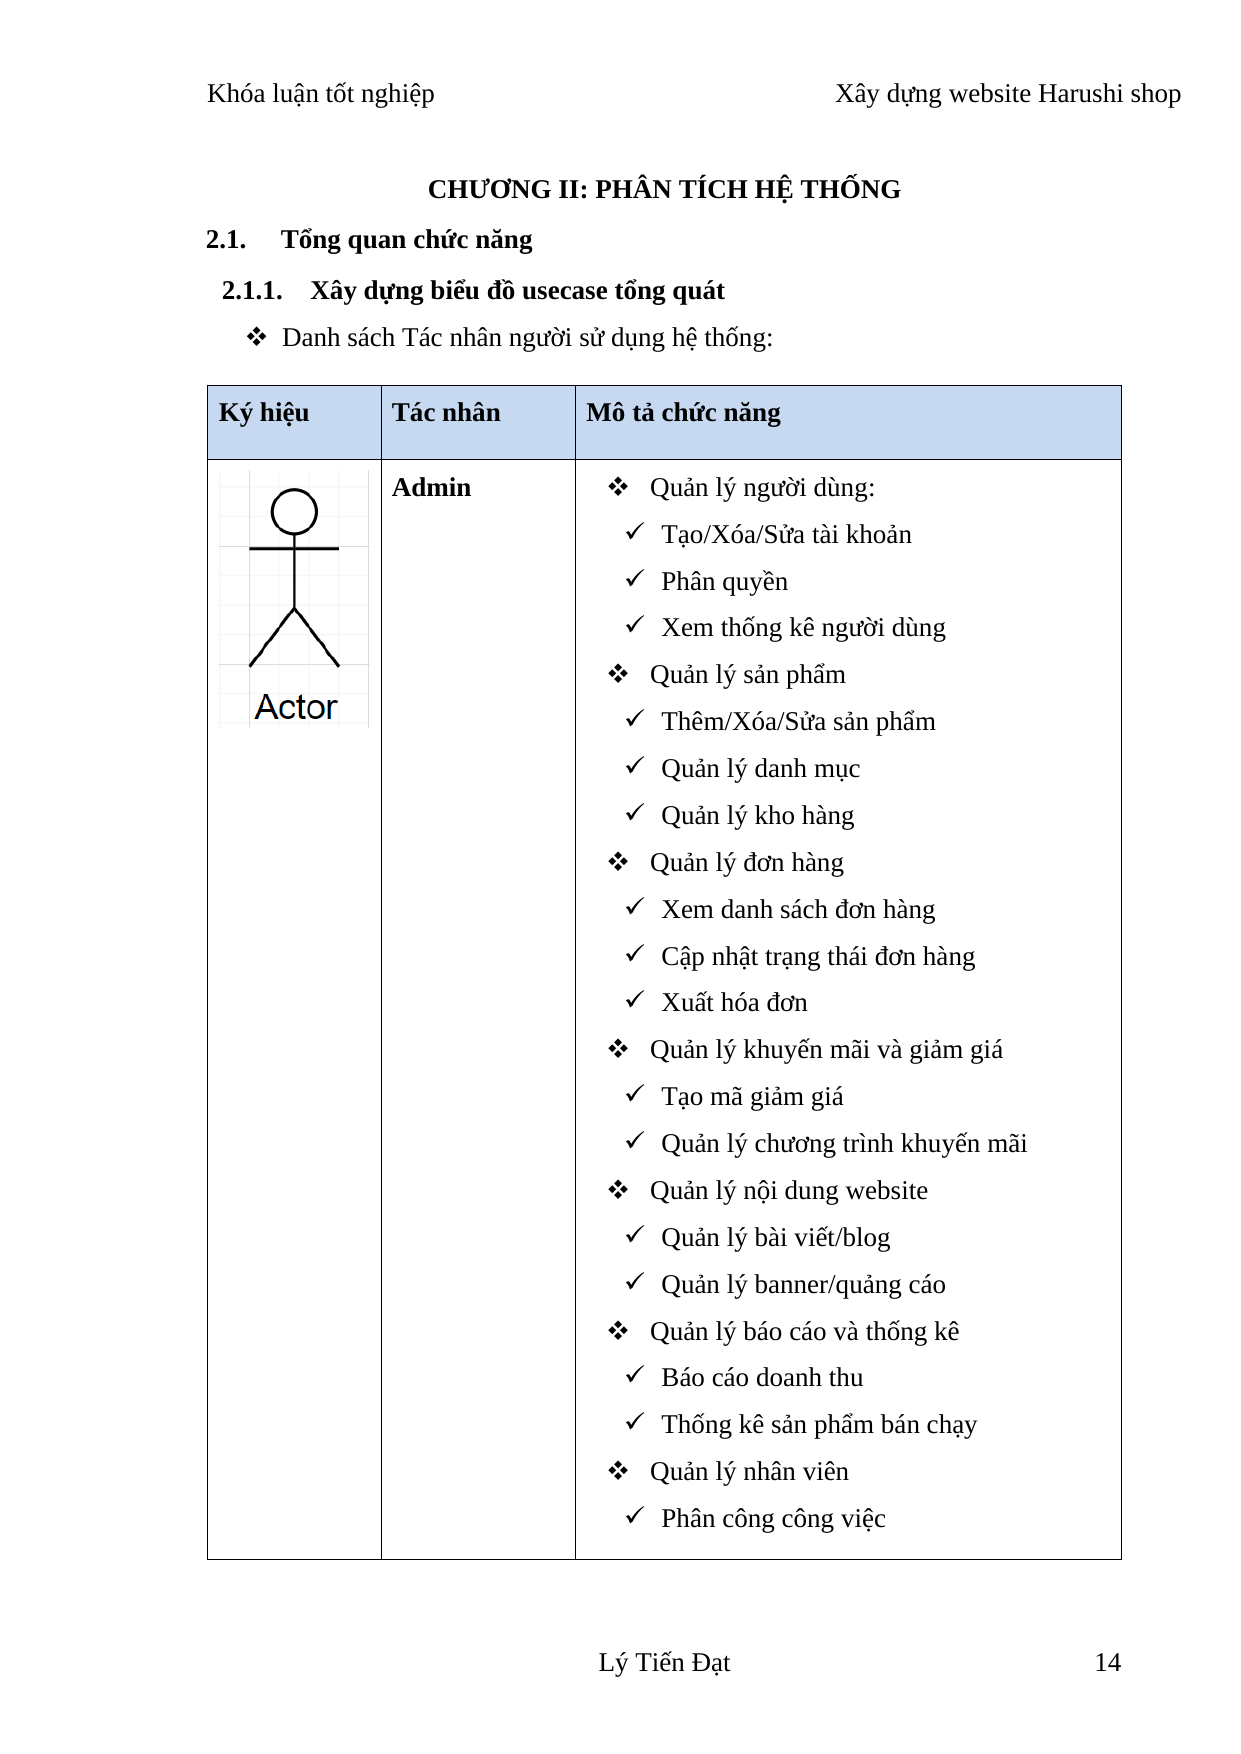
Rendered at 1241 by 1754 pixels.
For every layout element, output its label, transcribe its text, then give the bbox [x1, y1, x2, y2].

picture [218, 470, 371, 728]
subtitle Tổng quan chức năng [206, 223, 1122, 255]
table_header Ký hiệu [208, 386, 381, 459]
table_cell Quản lý người dùng: Tạo/Xóa/Sửa tài khoản Phân quyền Xem thống kê người dùng Quản lý sản phẩm Thêm/Xóa/Sửa sản phẩm Quản lý danh mục Quản lý kho hàng Quản lý đơn hàng Xem danh sách đơn hàng Cập nhật trạng thái đơn hàng Xuất hóa đơn Quản lý khuyến mãi và giảm giá Tạo mã giảm giá Quản lý chương trình khuyến mãi Quản lý nội dung website Quản lý bài viết/blog Quản lý banner/quảng cáo Quản lý báo cáo và thống kê Báo cáo doanh thu Thống kê sản phẩm bán chạy Quản lý nhân viên Phân công công việc [576, 460, 1121, 1559]
subtitle Xây dựng biểu đồ usecase tổng quát [222, 274, 1122, 306]
table_cell Admin [382, 460, 575, 1559]
list Danh sách Tác nhân người sử dụng hệ thống: [244, 321, 1122, 352]
subtitle CHƯƠNG II: PHÂN TÍCH HỆ THỐNG [207, 173, 1122, 204]
table_header Mô tả chức năng [576, 386, 1121, 459]
table_cell [208, 460, 381, 1559]
table_header Tác nhân [382, 386, 575, 459]
